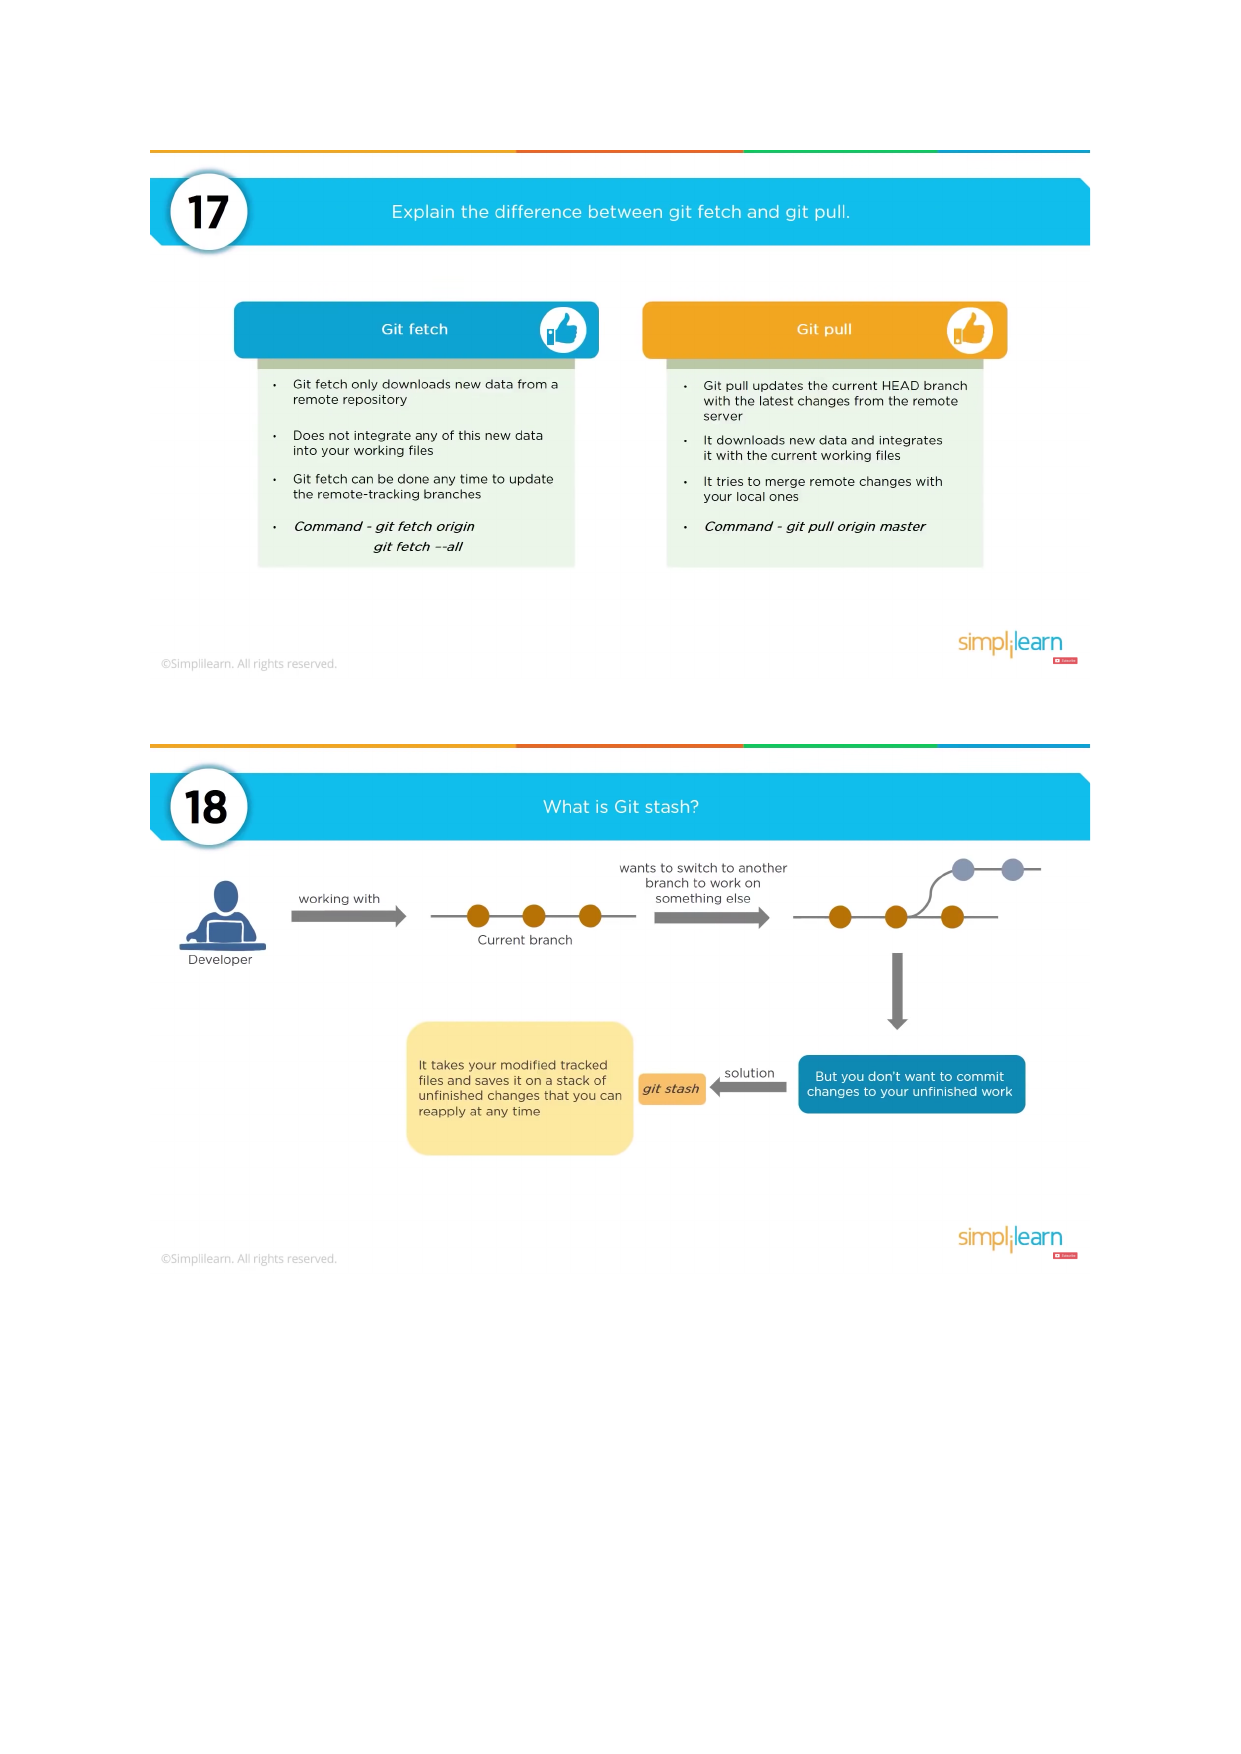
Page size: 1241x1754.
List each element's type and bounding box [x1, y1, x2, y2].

picture [543, 800, 581, 813]
picture [838, 205, 850, 219]
picture [803, 206, 808, 218]
picture [150, 744, 1091, 1274]
picture [698, 205, 742, 219]
picture [746, 205, 779, 219]
picture [645, 803, 652, 813]
picture [669, 205, 691, 221]
picture [690, 800, 698, 813]
picture [601, 803, 607, 813]
picture [461, 205, 488, 219]
picture [814, 205, 835, 220]
picture [661, 800, 689, 813]
picture [583, 800, 589, 813]
picture [786, 205, 800, 221]
picture [392, 204, 454, 220]
picture [615, 800, 639, 813]
picture [588, 205, 608, 219]
picture [655, 801, 660, 813]
picture [150, 150, 1091, 679]
picture [495, 205, 581, 219]
picture [610, 205, 662, 219]
